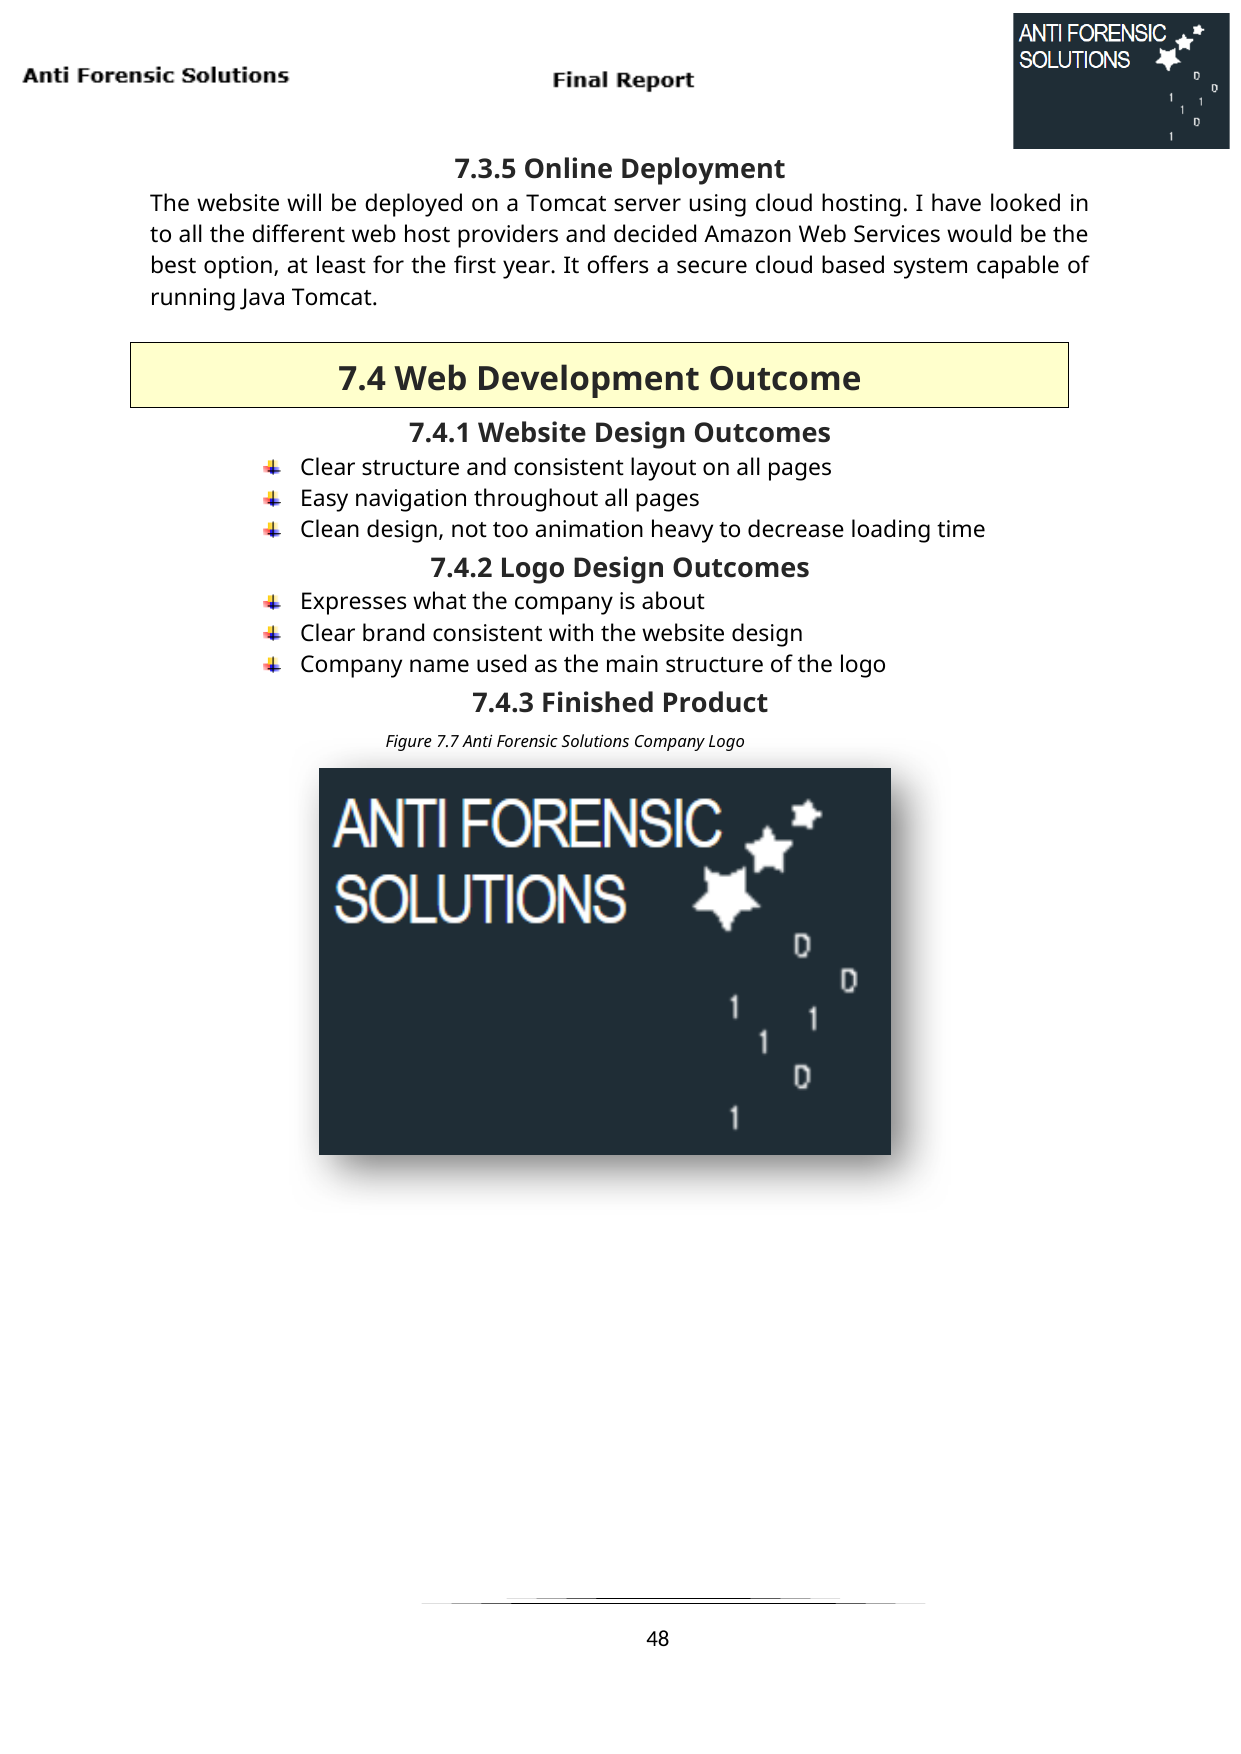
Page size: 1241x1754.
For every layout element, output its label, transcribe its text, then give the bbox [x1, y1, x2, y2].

picture [263, 489, 281, 507]
list Company name used as the main structure of the logo [262, 648, 1090, 679]
picture [263, 593, 281, 610]
picture [263, 624, 281, 641]
picture [319, 768, 891, 1155]
list Easy navigation throughout all pages [262, 482, 1090, 513]
list Clear brand consistent with the website design [262, 617, 1090, 648]
picture [542, 59, 699, 100]
picture [1013, 13, 1230, 149]
subtitle 7.4.3 Finished Product [150, 683, 1090, 720]
subtitle 7.4.2 Logo Design Outcomes [150, 548, 1090, 585]
picture [263, 458, 281, 475]
list Clear structure and consistent layout on all pages [262, 451, 1090, 482]
list Expresses what the company is about [262, 585, 1090, 617]
text The website will be deployed on a Tomcat server using cloud hosting. I have looked in to all the different web host providers and decided Amazon Web Services would be the best option, at least for the first year. It offers a secure cloud based system capable of running Java Tomcat. [150, 187, 1090, 312]
subtitle 7.3.5 Online Deployment [150, 150, 1090, 187]
picture [15, 59, 299, 94]
picture [263, 520, 281, 538]
picture [263, 655, 281, 673]
list Clean design, not too animation heavy to decrease loading time [262, 513, 1090, 544]
subtitle 7.4.1 Website Design Outcomes [150, 344, 1090, 451]
